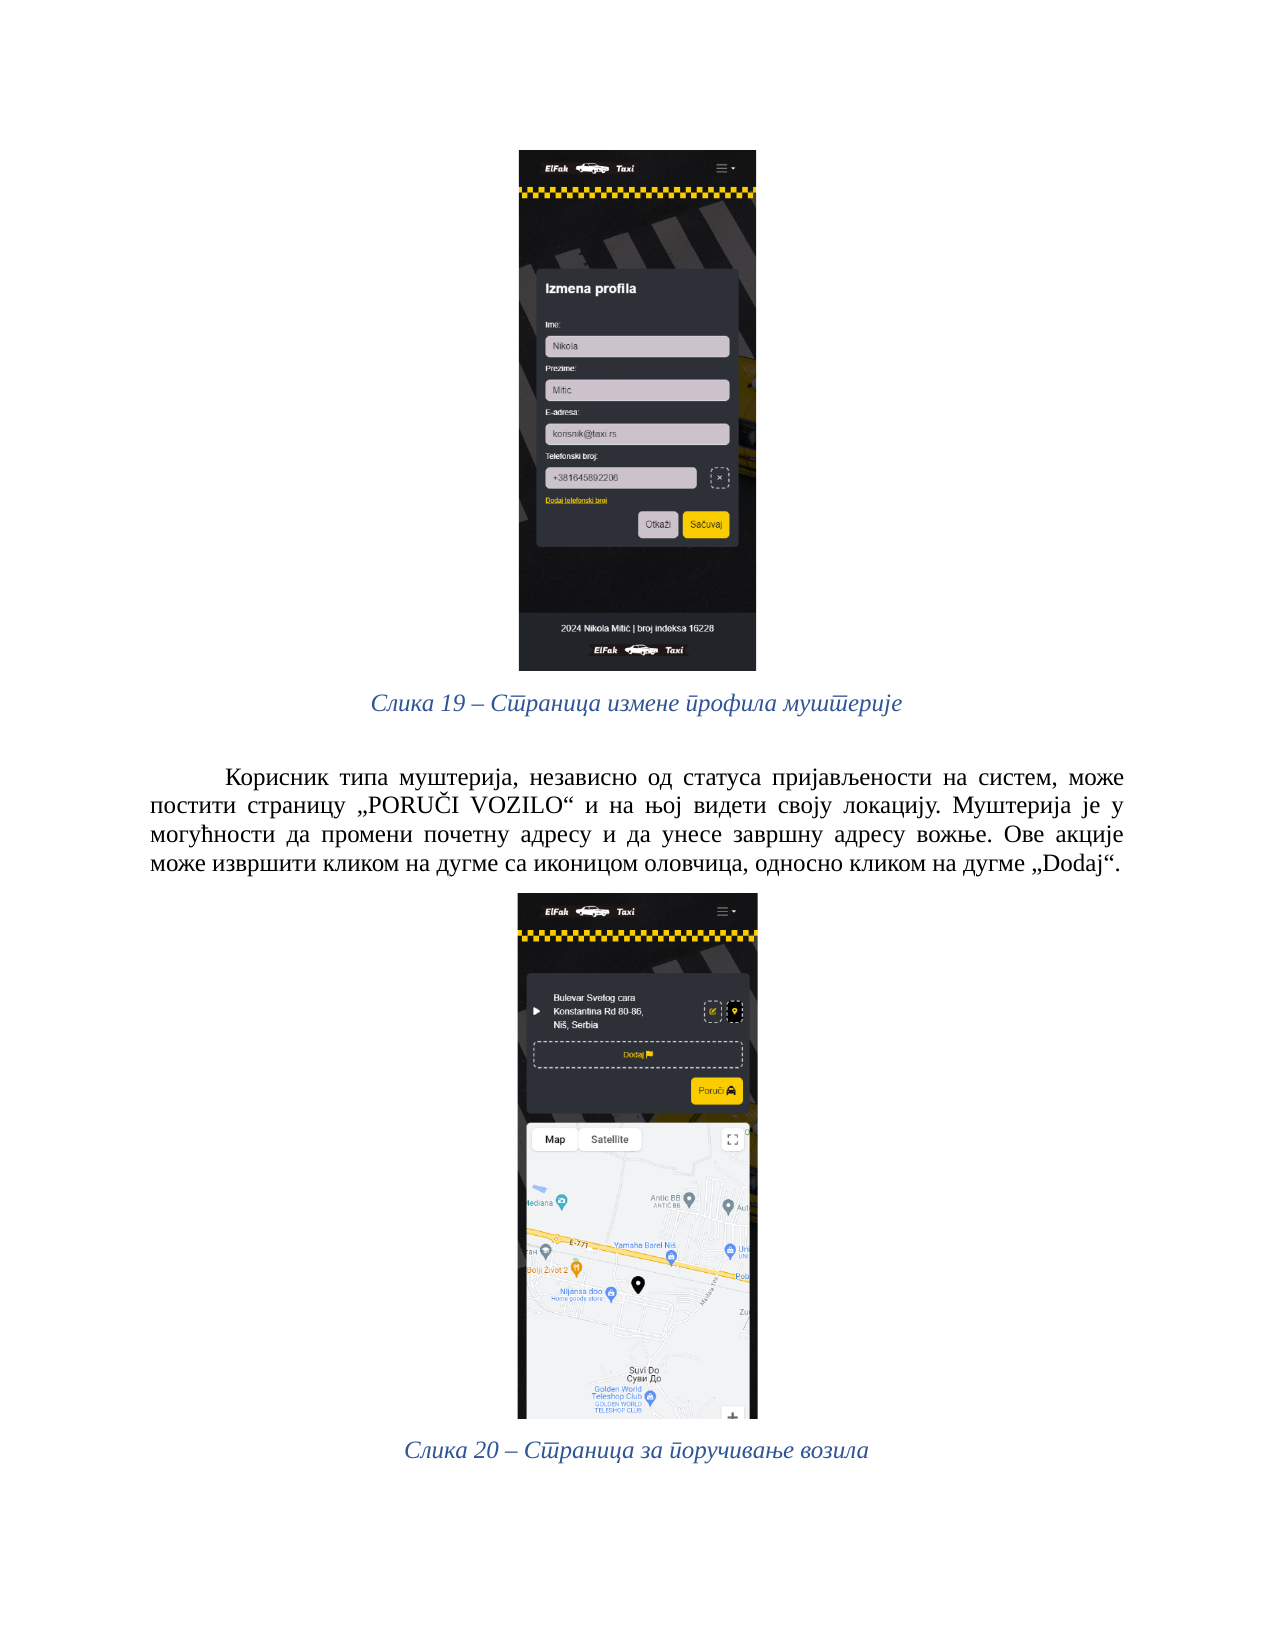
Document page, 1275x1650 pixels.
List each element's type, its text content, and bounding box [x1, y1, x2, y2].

picture [517, 893, 758, 1419]
subtitle Слика 19 – Страница измене профила муштерије [150, 688, 1125, 716]
subtitle Слика 20 – Страница за поручивање возила [150, 1435, 1125, 1464]
picture [518, 150, 757, 671]
text Корисник типа муштерија, независно од статуса пријављености на систем, може постити страницу „PORUČI VOZILO“ и на њој видети своју локацију. Муштерија је у могућности да промени почетну адресу и да унесе завршну адресу вожње. Ове акције може извршити кликом на дугме са иконицом оловчица, односно кликом на дугме „Dodaj“. [150, 762, 1125, 877]
